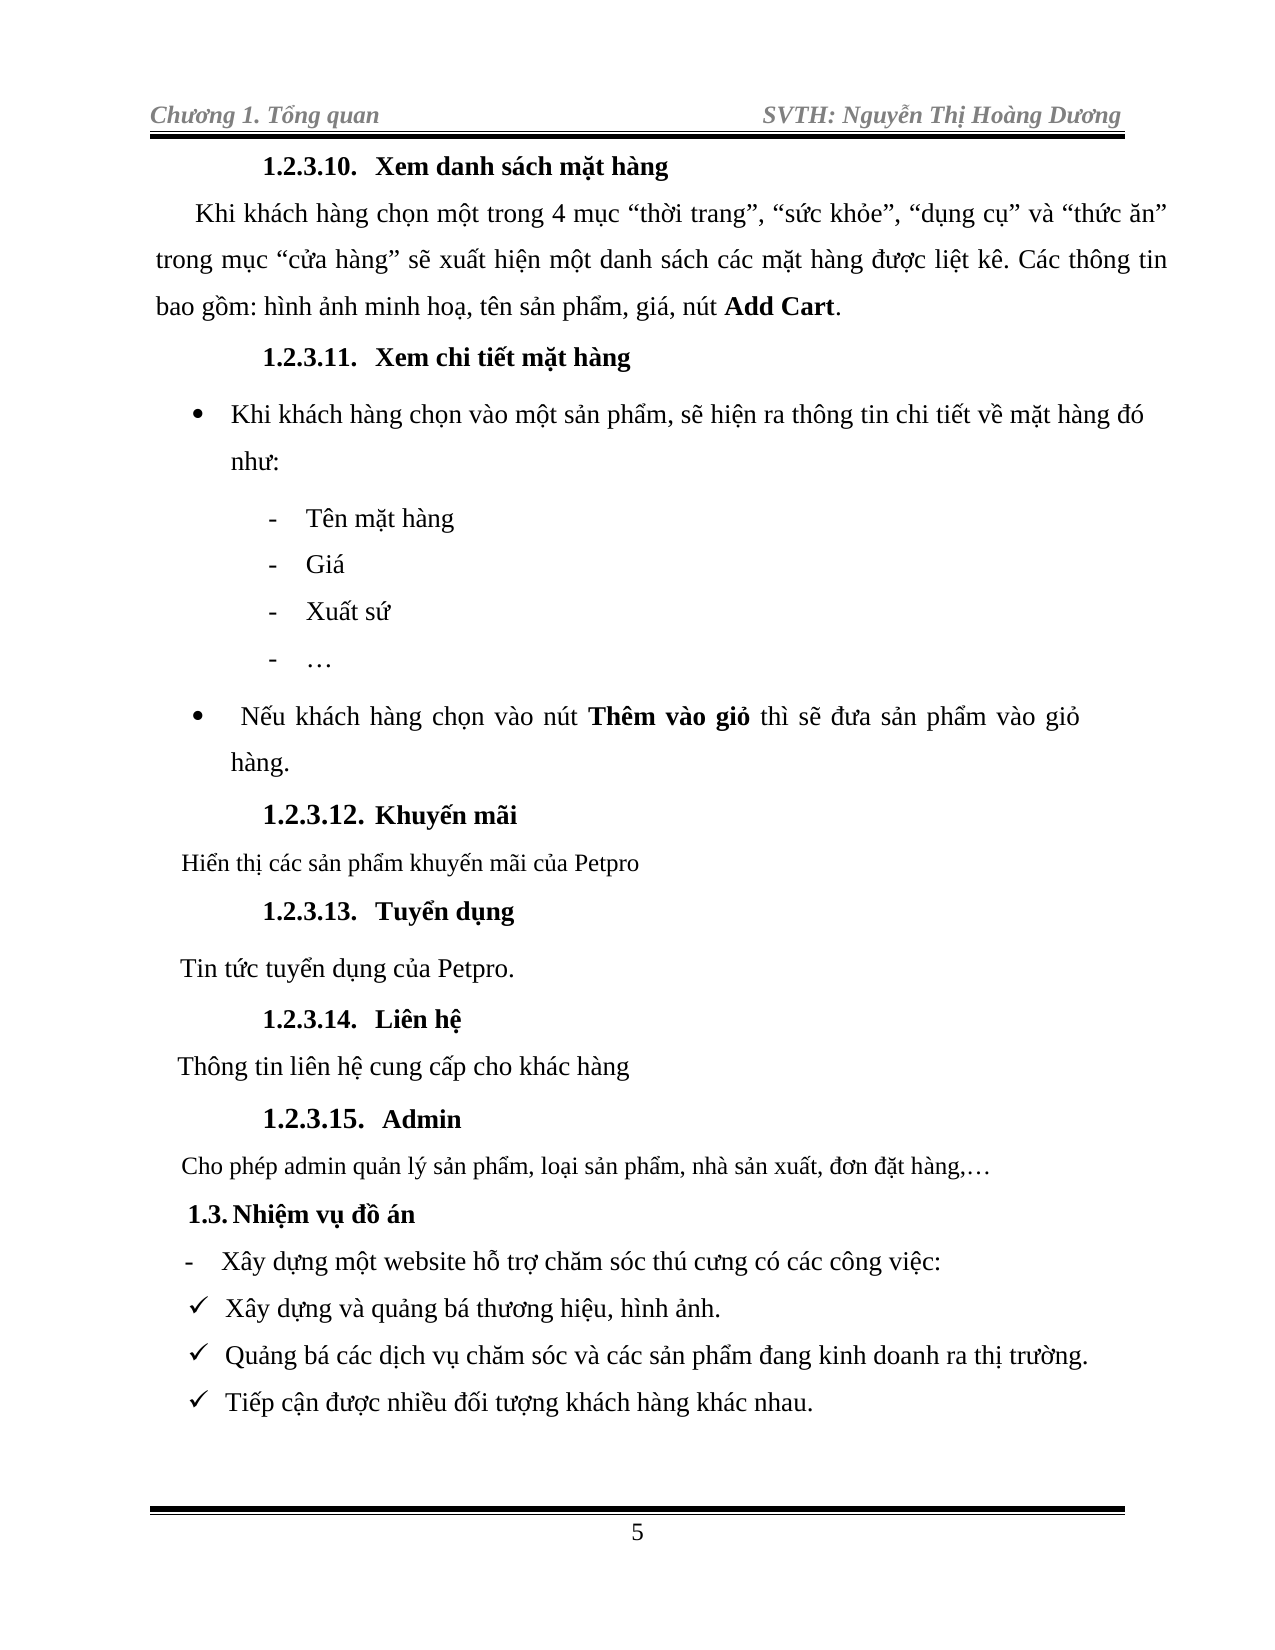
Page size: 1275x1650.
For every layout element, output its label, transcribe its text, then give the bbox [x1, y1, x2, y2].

subtitle Xem chi tiết mặt hàng [262, 341, 1125, 372]
list Quảng bá các dịch vụ chăm sóc và các sản phẩm đang kinh doanh ra thị trường. [187, 1339, 1125, 1370]
text Thông tin liên hệ cung cấp cho khác hàng [150, 1050, 1125, 1081]
subtitle Tuyển dụng [262, 895, 1125, 926]
list Xuất sứ [268, 595, 1146, 626]
list Nếu khách hàng chọn vào nút Thêm vào giỏ thì sẽ đưa sản phẩm vào giỏ hàng. [193, 700, 1081, 778]
subtitle Liên hệ [262, 1003, 1125, 1034]
list Giá [268, 549, 1146, 580]
text Tin tức tuyển dụng của Petpro. [156, 953, 1081, 984]
text Hiển thị các sản phẩm khuyến mãi của Petpro [150, 848, 1125, 876]
list … [268, 642, 1146, 673]
list Tên mặt hàng [268, 502, 1146, 533]
list Xây dựng và quảng bá thương hiệu, hình ảnh. [187, 1292, 1125, 1323]
subtitle Khuyến mãi [262, 797, 1125, 831]
subtitle Nhiệm vụ đồ án [187, 1198, 1125, 1230]
list Xây dựng một website hỗ trợ chăm sóc thú cưng có các công việc: [184, 1245, 1123, 1276]
list Tiếp cận được nhiều đối tượng khách hàng khác nhau. [187, 1386, 1125, 1417]
list Khi khách hàng chọn vào một sản phẩm, sẽ hiện ra thông tin chi tiết về mặt hàng đó như: [193, 398, 1146, 476]
subtitle Admin [262, 1101, 1125, 1134]
text Cho phép admin quản lý sản phẩm, loại sản phẩm, nhà sản xuất, đơn đặt hàng,… [150, 1151, 1125, 1180]
text Khi khách hàng chọn một trong 4 mục “thời trang”, “sức khỏe”, “dụng cụ” và “thức ăn” trong mục “cửa hàng” sẽ xuất hiện một danh sách các mặt hàng được liệt kê. Các thông tin bao gồm: hình ảnh minh hoạ, tên sản phẩm, giá, nút Add Cart. [156, 197, 1169, 321]
subtitle Xem danh sách mặt hàng [262, 150, 1125, 181]
